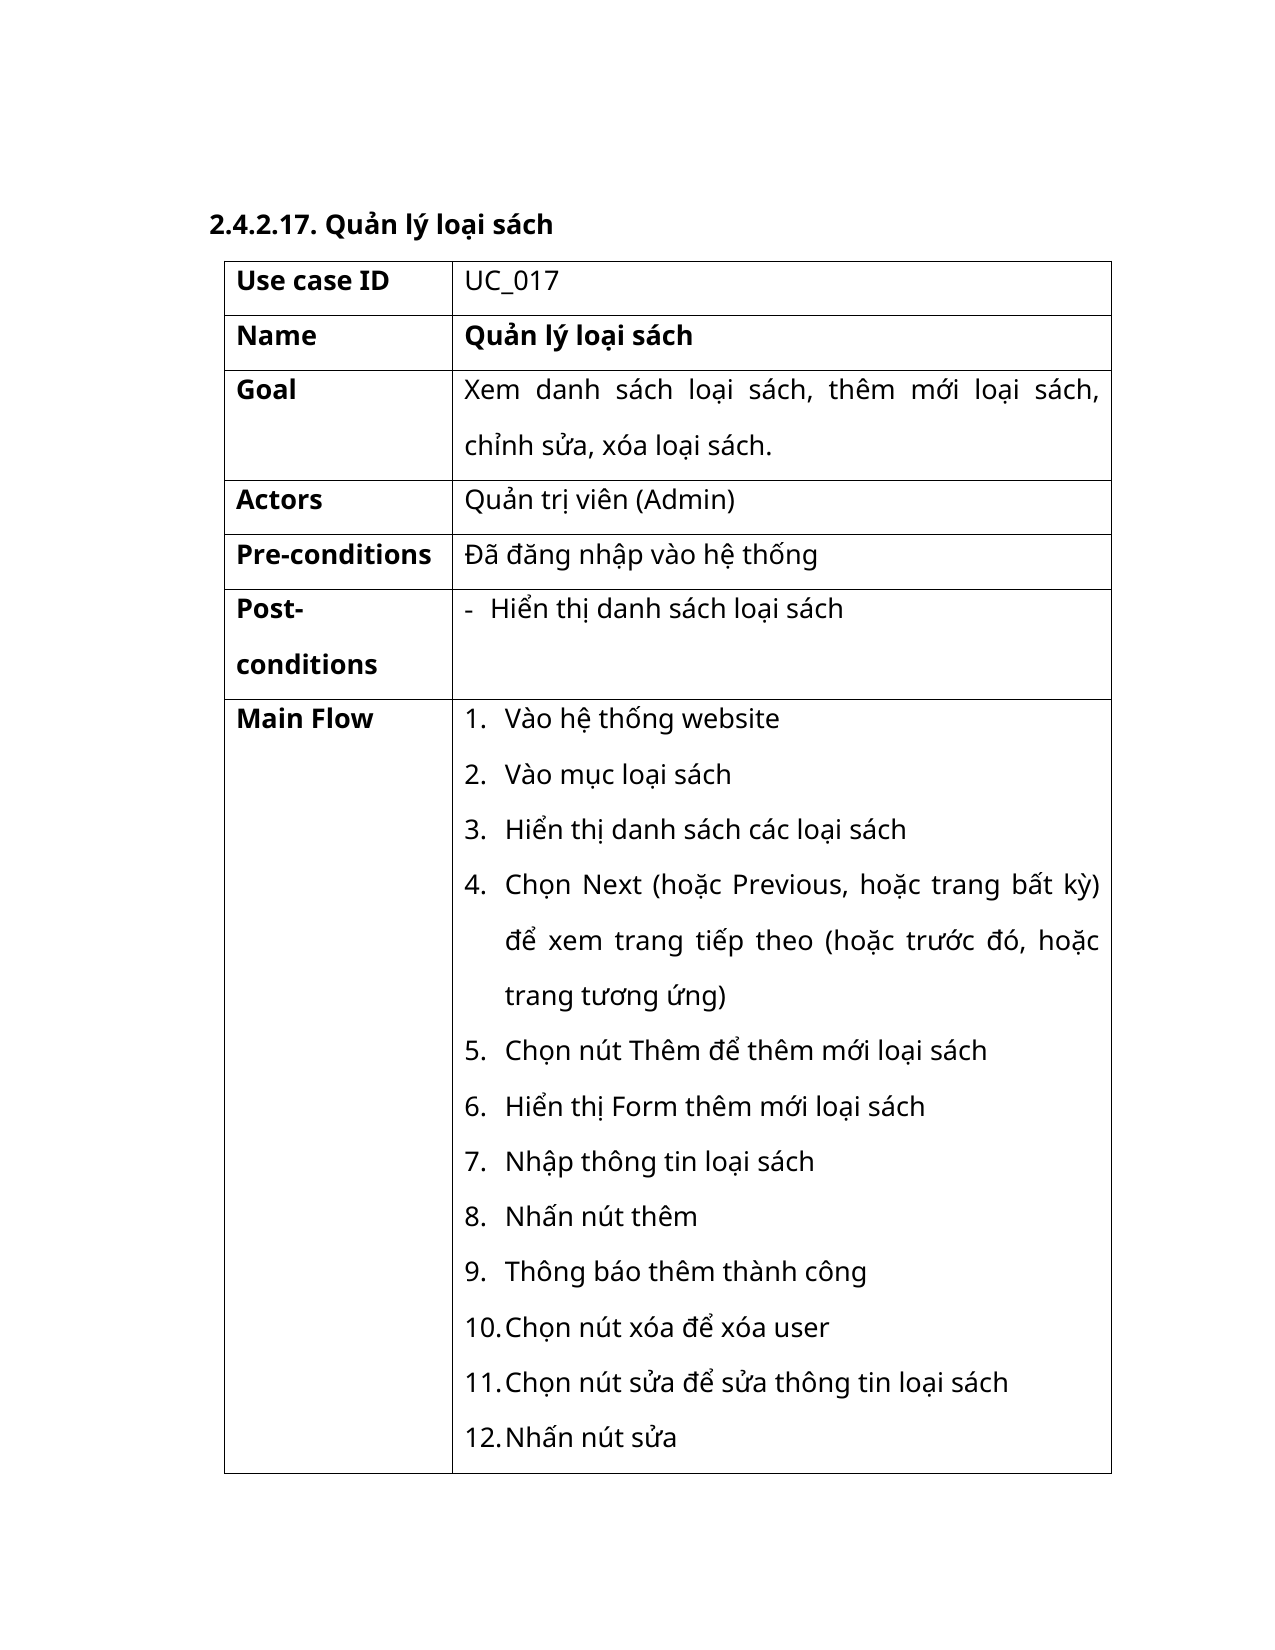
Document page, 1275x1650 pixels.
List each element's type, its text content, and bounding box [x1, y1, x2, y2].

table_header Use case ID [225, 262, 452, 315]
table_cell Main Flow [225, 700, 452, 1472]
table_cell Hiển thị danh sách loại sách [453, 590, 1111, 699]
table_cell Post-conditions [225, 590, 452, 699]
table_cell Actors [225, 481, 452, 534]
subtitle 2.4.2.17. Quản lý loại sách [150, 205, 1125, 242]
table_cell Quản trị viên (Admin) [453, 481, 1111, 534]
table_cell Goal [225, 371, 452, 480]
table_header UC_017 [453, 262, 1111, 315]
table_cell Quản lý loại sách [453, 316, 1111, 370]
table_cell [453, 700, 1111, 1472]
table_cell Pre-conditions [225, 535, 452, 589]
table_cell Name [225, 316, 452, 370]
table_cell Xem danh sách loại sách, thêm mới loại sách, chỉnh sửa, xóa loại sách. [453, 371, 1111, 480]
table_cell Đã đăng nhập vào hệ thống [453, 535, 1111, 589]
